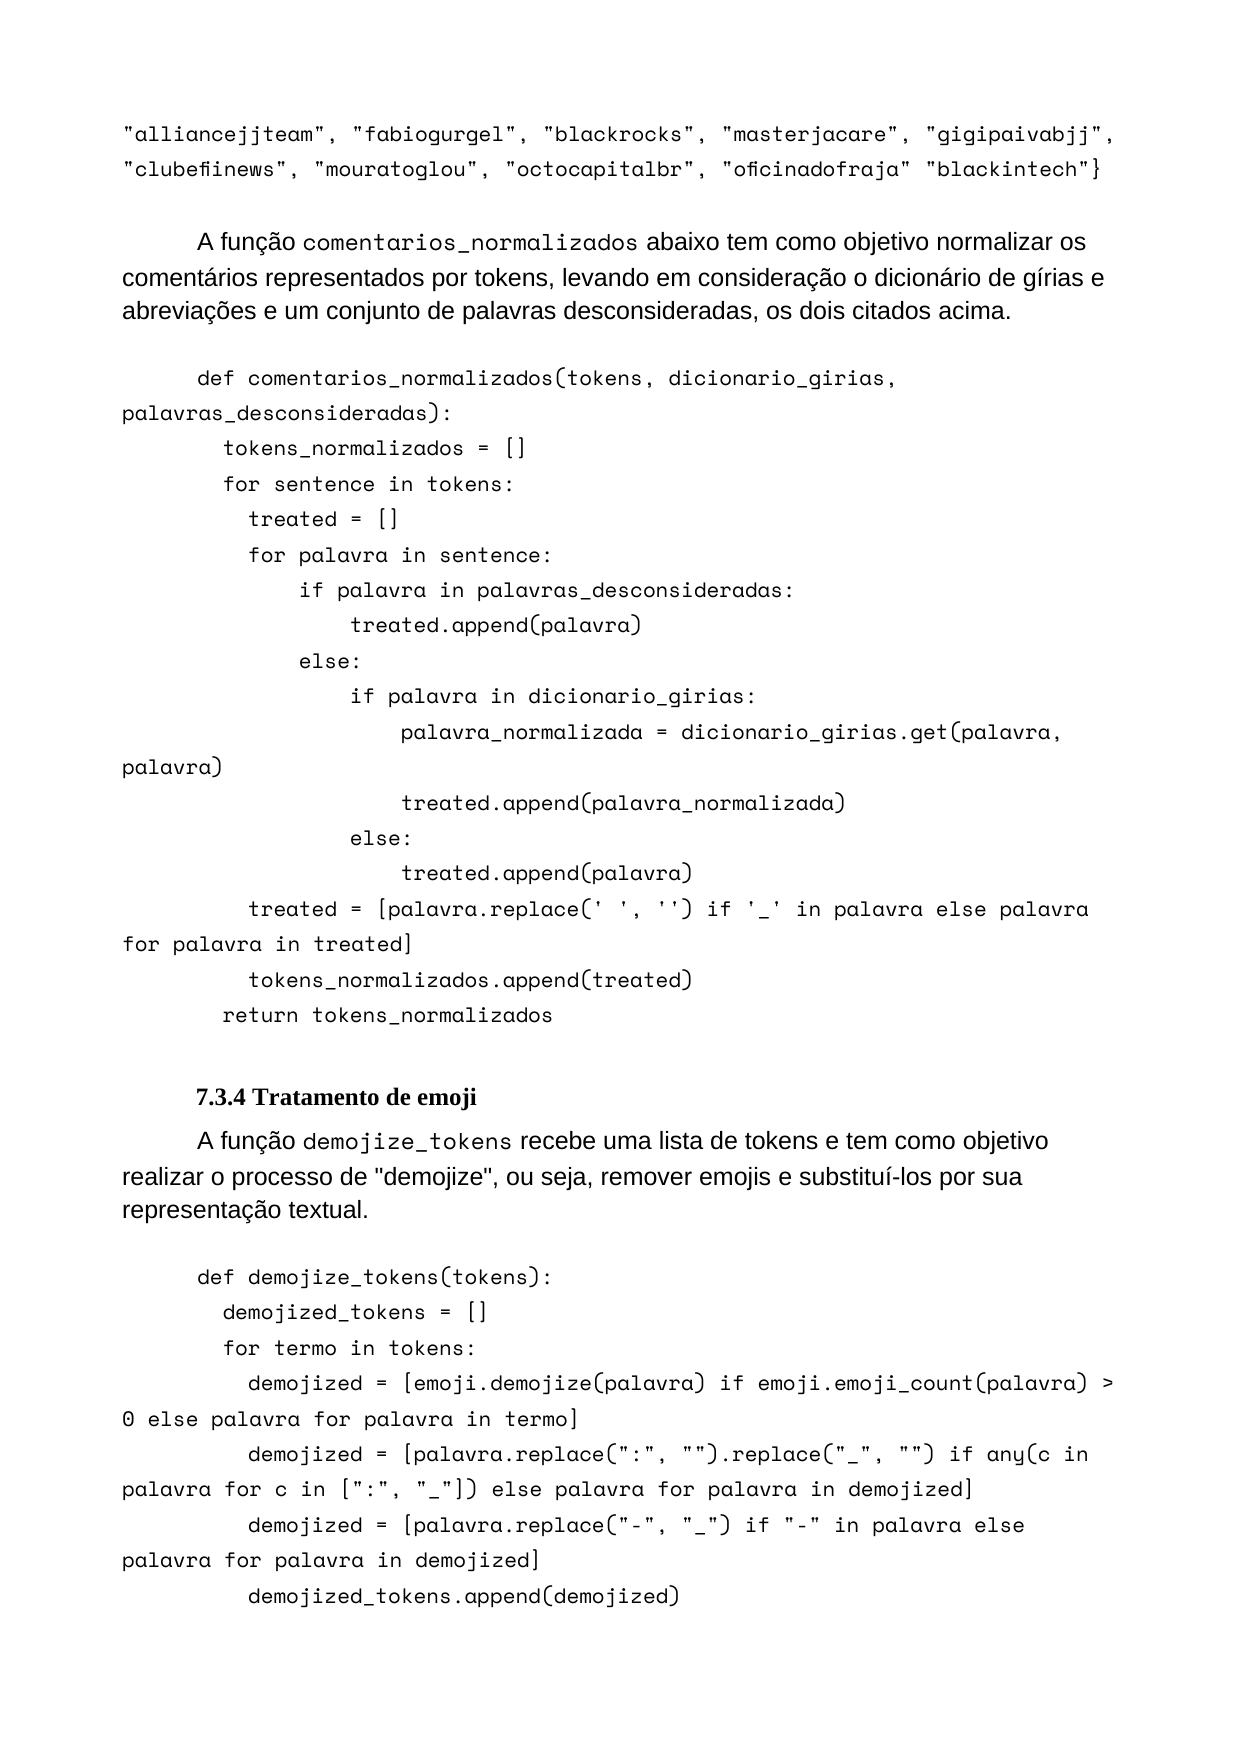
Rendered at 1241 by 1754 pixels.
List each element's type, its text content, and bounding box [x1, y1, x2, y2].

text tokens_normalizados = [] [122, 432, 1122, 463]
text treated.append(palavra) [122, 857, 1122, 888]
text demojized_tokens = [] [122, 1296, 1122, 1327]
text def comentarios_normalizados(tokens, dicionario_girias, palavras_desconsideradas): [122, 362, 1122, 428]
text treated = [] [122, 503, 1122, 534]
text else: [122, 822, 1122, 853]
text treated.append(palavra) [122, 609, 1122, 640]
text treated = [palavra.replace(' ', '') if '_' in palavra else palavra for palavra in treated] [122, 893, 1122, 959]
text demojized = [palavra.replace(":", "").replace("_", "") if any(c in palavra for c in [":", "_"]) else palavra for palavra in demojized] [122, 1438, 1122, 1504]
text A função demojize_tokens recebe uma lista de tokens e tem como objetivo realizar o processo de "demojize", ou seja, remover emojis e substituí-los por sua representação textual. [122, 1124, 1122, 1224]
text def demojize_tokens(tokens): [122, 1261, 1122, 1292]
text if palavra in palavras_desconsideradas: [122, 574, 1122, 605]
text else: [122, 645, 1122, 676]
text demojized_tokens.append(demojized) [122, 1580, 1122, 1611]
text return tokens_normalizados [122, 999, 1122, 1030]
text palavra_normalizada = dicionario_girias.get(palavra, palavra) [122, 716, 1122, 782]
text demojized = [palavra.replace("-", "_") if "-" in palavra else palavra for palavra in demojized] [122, 1509, 1122, 1575]
text tokens_normalizados.append(treated) [122, 964, 1122, 994]
text for termo in tokens: [122, 1332, 1122, 1363]
text for palavra in sentence: [122, 539, 1122, 569]
subtitle 7.3.4 Tratamento de emoji [122, 1082, 1122, 1111]
text for sentence in tokens: [122, 468, 1122, 499]
text demojized = [emoji.demojize(palavra) if emoji.emoji_count(palavra) > 0 else palavra for palavra in termo] [122, 1367, 1122, 1433]
text if palavra in dicionario_girias: [122, 680, 1122, 711]
text A função comentarios_normalizados abaixo tem como objetivo normalizar os comentários representados por tokens, levando em consideração o dicionário de gírias e abreviações e um conjunto de palavras desconsideradas, os dois citados acima. [122, 224, 1122, 324]
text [122, 118, 1122, 184]
text treated.append(palavra_normalizada) [122, 787, 1122, 817]
